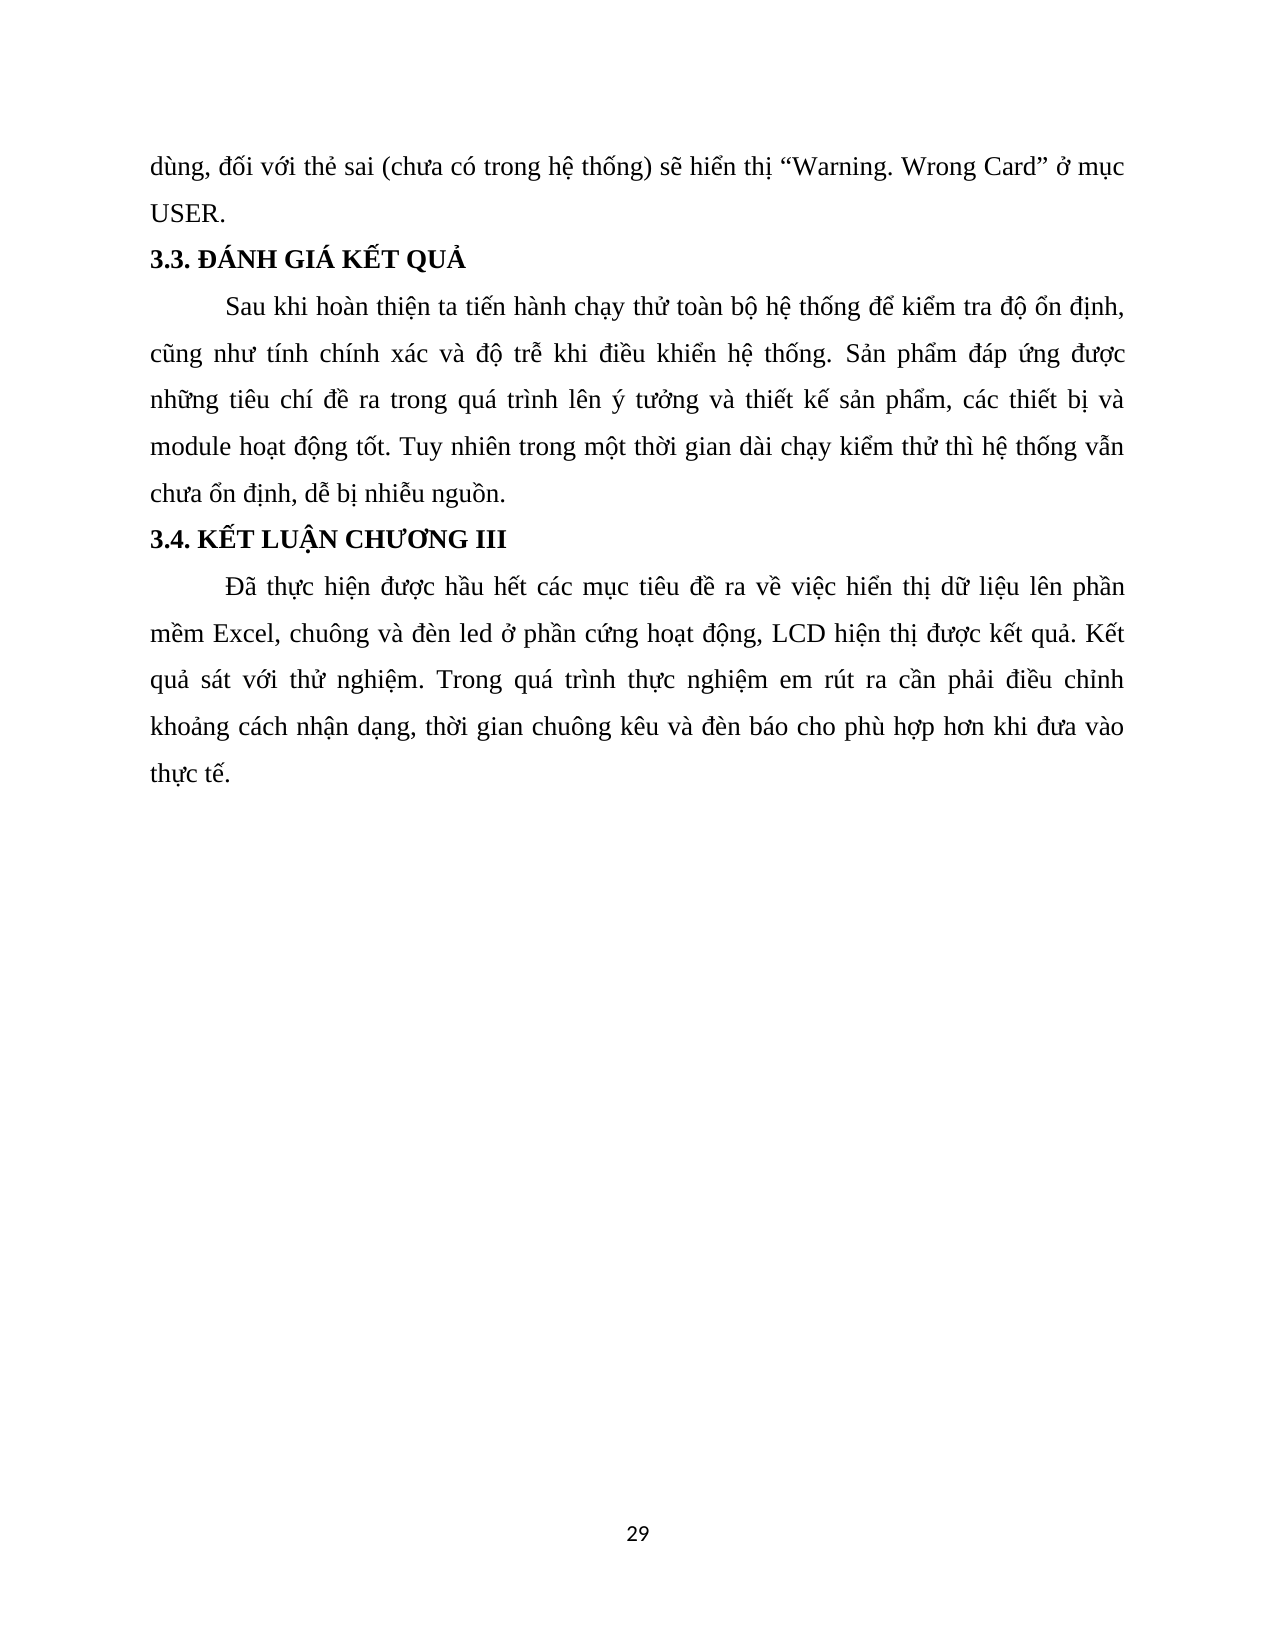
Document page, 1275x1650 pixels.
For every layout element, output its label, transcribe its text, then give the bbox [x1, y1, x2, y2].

text Đã thực hiện được hầu hết các mục tiêu đề ra về việc hiển thị dữ liệu lên phần mềm Excel, chuông và đèn led ở phần cứng hoạt động, LCD hiện thị được kết quả. Kết quả sát với thử nghiệm. Trong quá trình thực nghiệm em rút ra cần phải điều chỉnh khoảng cách nhận dạng, thời gian chuông kêu và đèn báo cho phù hợp hơn khi đưa vào thực tế. [150, 570, 1126, 788]
text 3.3. ĐÁNH GIÁ KẾT QUẢ [150, 243, 1126, 274]
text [150, 150, 1126, 228]
text 3.4. KẾT LUẬN CHƯƠNG III [150, 523, 1126, 554]
text Sau khi hoàn thiện ta tiến hành chạy thử toàn bộ hệ thống để kiểm tra độ ổn định, cũng như tính chính xác và độ trễ khi điều khiển hệ thống. Sản phẩm đáp ứng được những tiêu chí đề ra trong quá trình lên ý tưởng và thiết kế sản phẩm, các thiết bị và module hoạt động tốt. Tuy nhiên trong một thời gian dài chạy kiểm thử thì hệ thống vẫn chưa ổn định, dễ bị nhiễu nguồn. [150, 290, 1126, 508]
